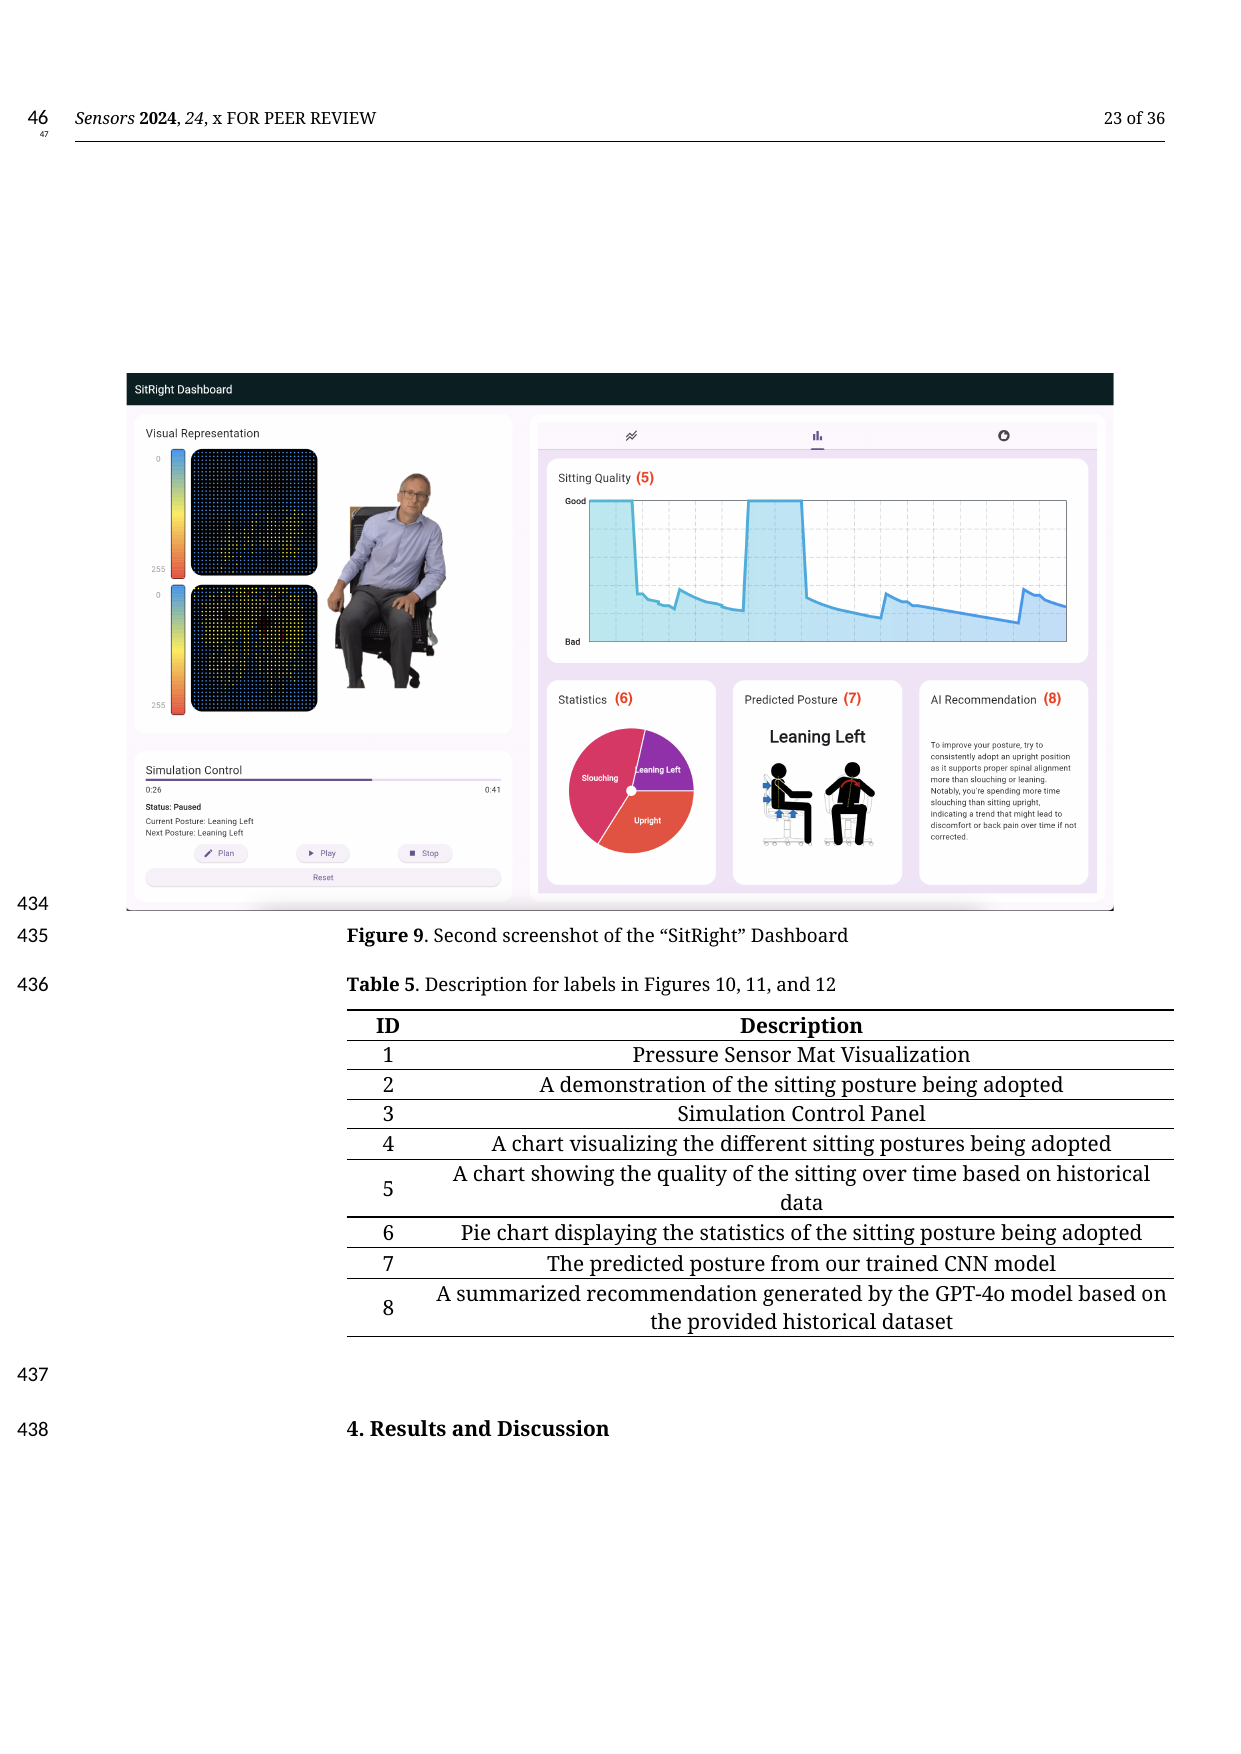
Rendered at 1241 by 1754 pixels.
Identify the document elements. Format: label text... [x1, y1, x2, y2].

table_cell 4 [347, 1129, 429, 1158]
table_cell A demonstration of the sitting posture being adopted [429, 1070, 1174, 1098]
table_cell Pie chart displaying the statistics of the sitting posture being adopted [429, 1218, 1174, 1247]
table_cell A chart showing the quality of the sitting over time based on historical data [429, 1160, 1174, 1216]
table_cell 2 [347, 1070, 429, 1098]
table_cell 3 [347, 1100, 429, 1128]
table_cell Pressure Sensor Mat Visualization [429, 1041, 1174, 1069]
table_cell Simulation Control Panel [429, 1100, 1174, 1128]
text Table 5. Description for labels in Figures 10, 11, and 12 [347, 972, 1165, 996]
table_cell A summarized recommendation generated by the GPT-4o model based on the provided historical dataset [429, 1279, 1174, 1336]
table_header ID [347, 1011, 429, 1039]
table_cell 5 [347, 1160, 429, 1216]
table_cell The predicted posture from our trained CNN model [429, 1248, 1174, 1278]
table_cell A chart visualizing the different sitting postures being adopted [429, 1129, 1174, 1158]
subtitle 4. Results and Discussion [347, 1415, 1165, 1442]
table_cell 8 [347, 1279, 429, 1336]
table_cell 6 [347, 1218, 429, 1247]
table_cell 7 [347, 1248, 429, 1278]
picture [126, 373, 1114, 911]
table_header Description [429, 1011, 1174, 1039]
table_cell 1 [347, 1041, 429, 1069]
text Figure 9. Second screenshot of the “SitRight” Dashboard [347, 923, 1165, 947]
